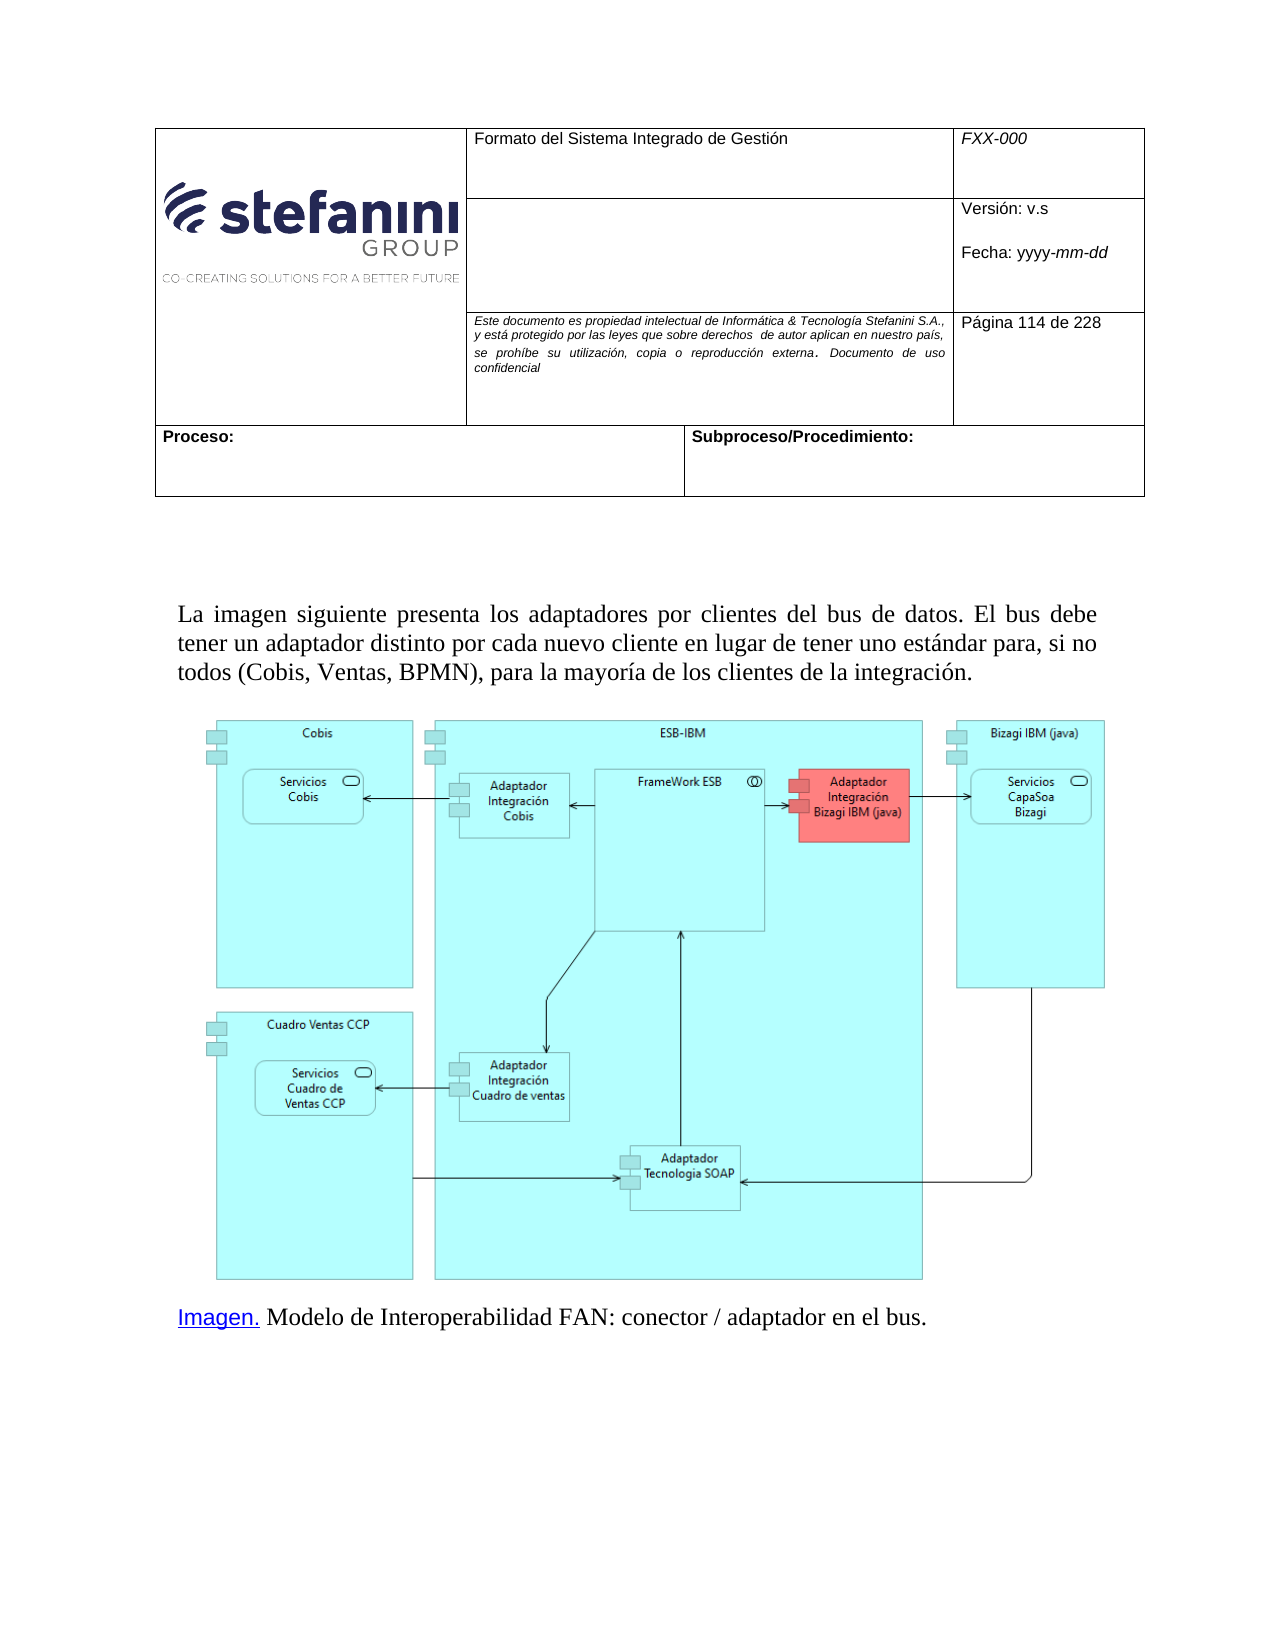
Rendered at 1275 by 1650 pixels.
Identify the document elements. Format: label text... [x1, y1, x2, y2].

text Imagen. Modelo de Interoperabilidad FAN: conector / adaptador en el bus. [177, 1302, 1098, 1331]
text La imagen siguiente presenta los adaptadores por clientes del bus de datos. El bus debe tener un adaptador distinto por cada nuevo cliente en lugar de tener uno estándar para, si no todos (Cobis, Ventas, BPMN), para la mayoría de los clientes de la integración. [177, 599, 1098, 686]
picture [162, 182, 460, 286]
picture [196, 710, 1115, 1290]
